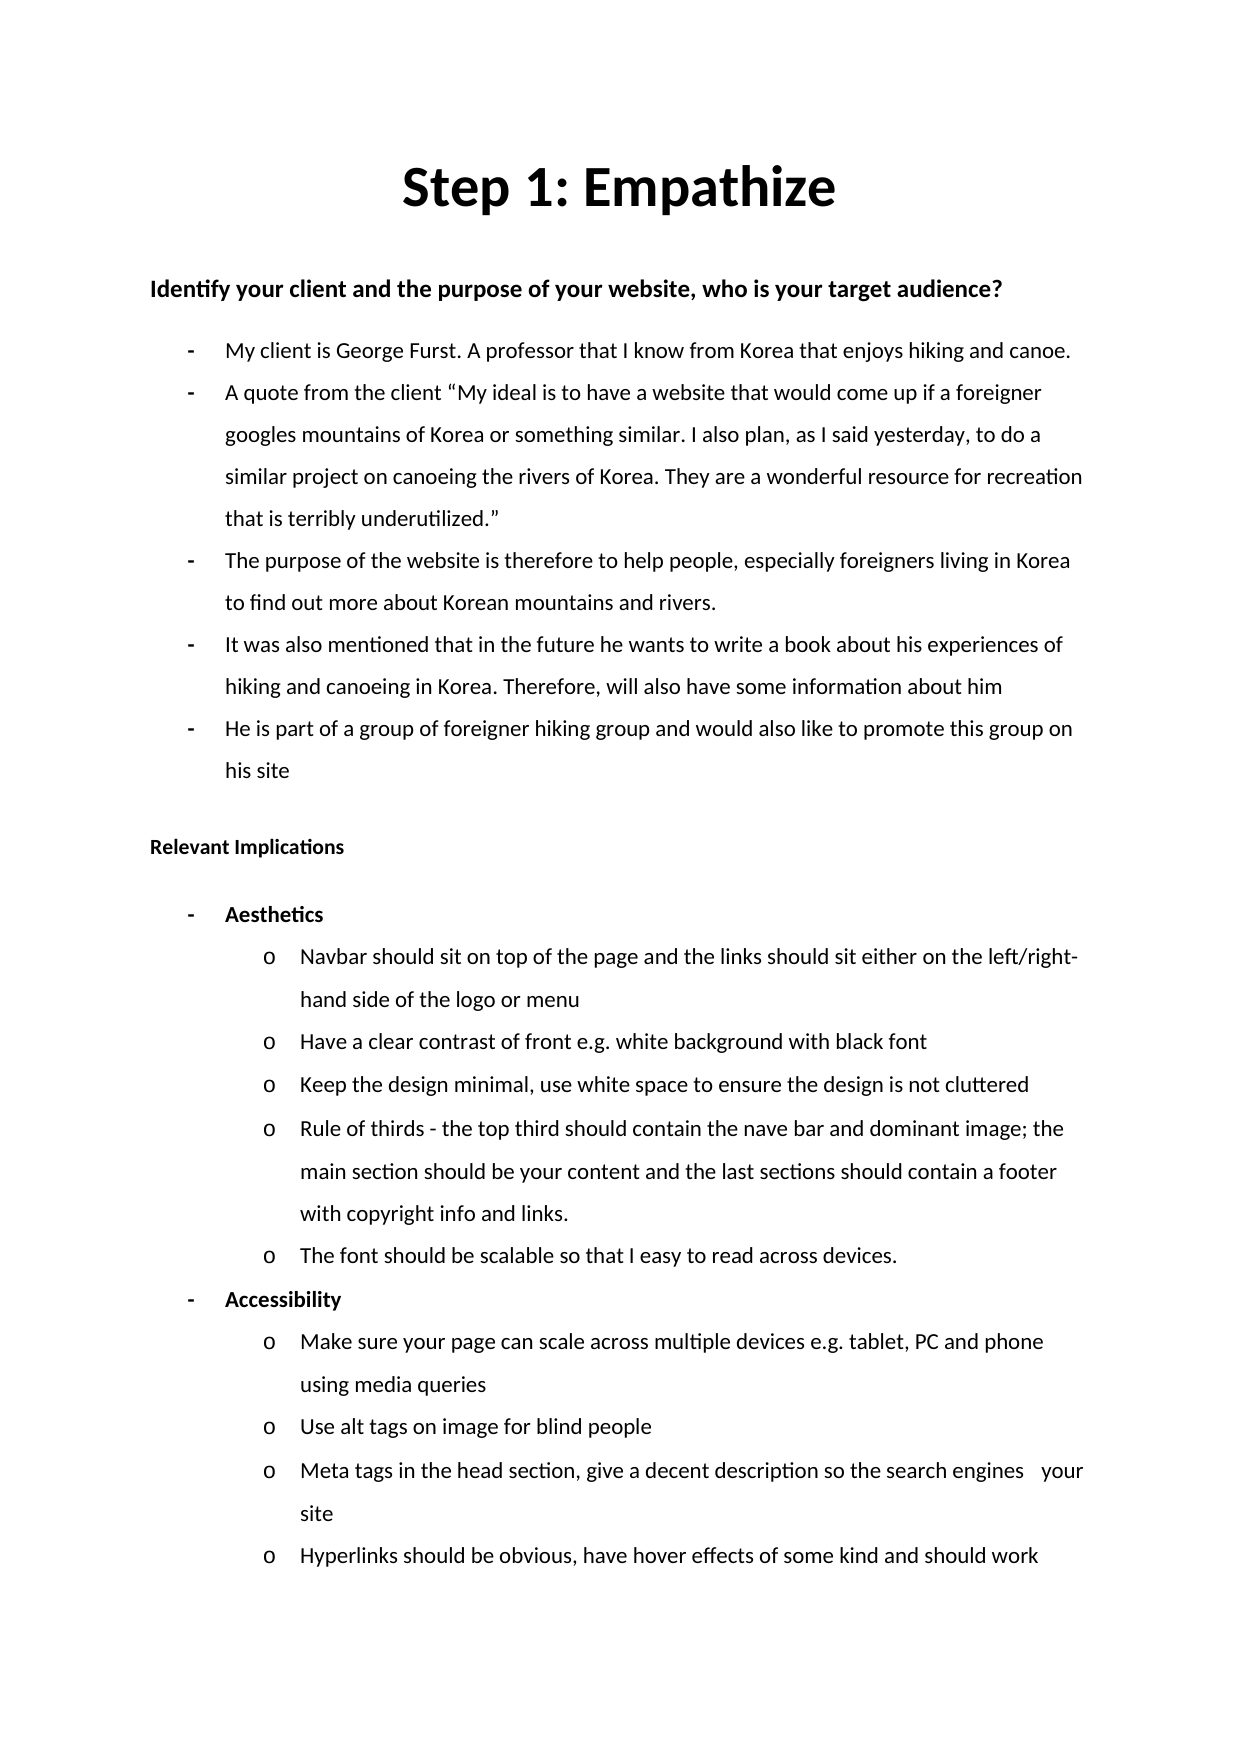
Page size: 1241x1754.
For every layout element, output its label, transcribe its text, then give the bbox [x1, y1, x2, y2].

list The purpose of the website is therefore to help people, especially foreigners living in Korea to find out more about Korean mountains and rivers. [187, 546, 1090, 616]
list It was also mentioned that in the future he wants to write a book about his experiences of hiking and canoeing in Korea. Therefore, will also have some information about him [187, 630, 1090, 700]
text Identify your client and the purpose of your website, who is your target audience? [150, 273, 1090, 304]
list Rule of thirds - the top third should contain the nave bar and dominant image; the main section should be your content and the last sections should contain a footer with copyright info and links. [262, 1114, 1090, 1227]
list Have a clear contrast of front e.g. white background with black font [262, 1027, 1090, 1056]
list Use alt tags on image for blind people [262, 1412, 1090, 1441]
list Navbar should sit on top of the page and the links should sit either on the left/right-hand side of the logo or menu [262, 942, 1090, 1013]
list Hyperlinks should be obvious, have hover effects of some kind and should work [262, 1541, 1090, 1570]
list A quote from the client “My ideal is to have a website that would come up if a foreigner googles mountains of Korea or something similar. I also plan, as I said yesterday, to do a similar project on canoeing the rivers of Korea. They are a wonderful resource for recreation that is terribly underutilized.” [187, 378, 1090, 532]
list Make sure your page can scale across multiple devices e.g. tablet, PC and phone using media queries [262, 1327, 1090, 1398]
list Aesthetics [187, 900, 1090, 928]
text Step 1: Empathize [150, 150, 1090, 221]
text Relevant Implications [150, 814, 1090, 860]
list Meta tags in the head section, give a decent description so the search engines your site [262, 1456, 1090, 1527]
list My client is George Furst. A professor that I know from Korea that enjoys hiking and canoe. [187, 336, 1090, 364]
list Keep the design minimal, use white space to ensure the design is not cluttered [262, 1071, 1090, 1100]
list He is part of a group of foreigner hiking group and would also like to promote this group on his site [187, 714, 1090, 784]
list The font should be scalable so that I easy to read across devices. [262, 1241, 1090, 1271]
list Accessibility [187, 1285, 1090, 1313]
